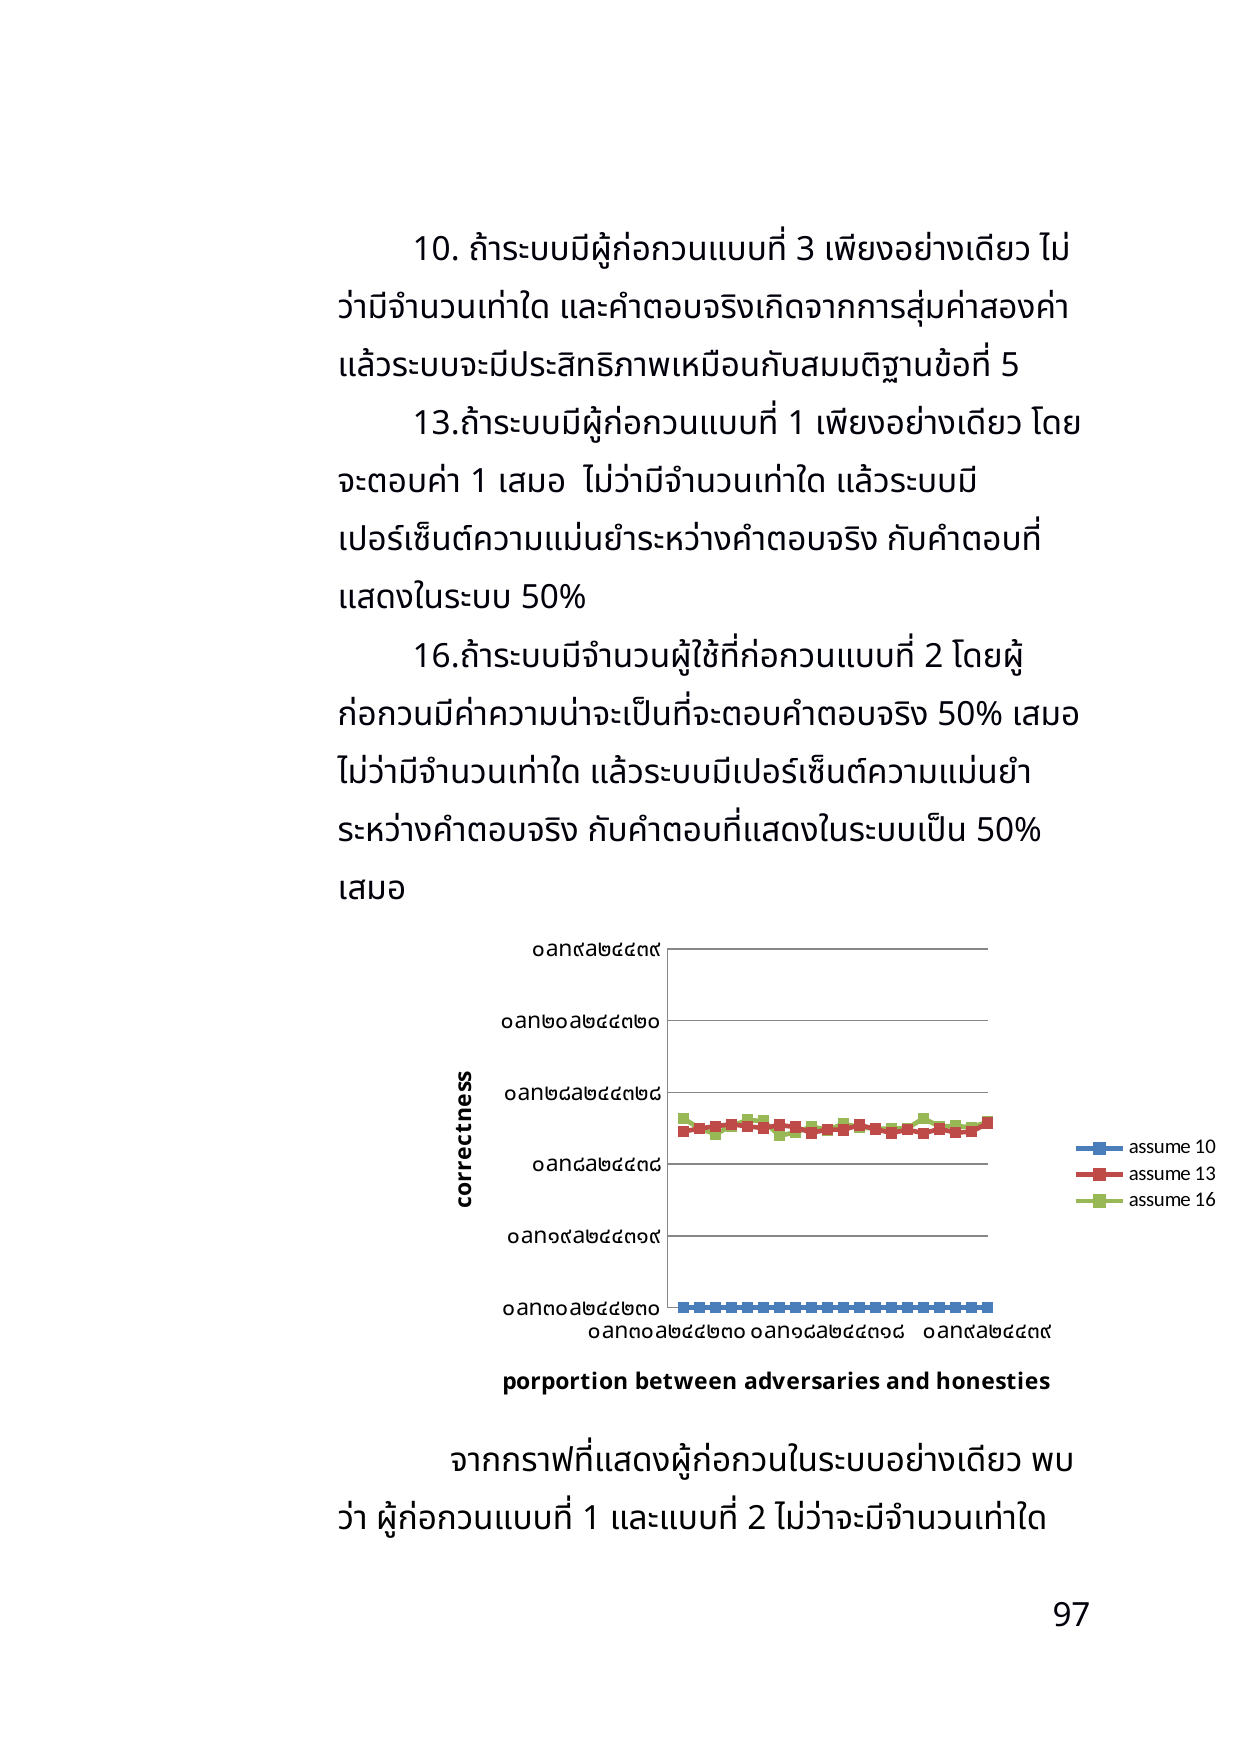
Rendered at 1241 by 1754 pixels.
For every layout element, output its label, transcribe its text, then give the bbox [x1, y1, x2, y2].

text 13.ถ้าระบบมีผู้ก่อกวนแบบที่ 1 เพียงอย่างเดียว โดยจะตอบค่า 1 เสมอ ไม่ว่ามีจำนวนเท่าใด แล้วระบบมีเปอร์เซ็นต์ความแม่นยำระหว่างคำตอบจริง กับคำตอบที่แสดงในระบบ 50% [337, 399, 1090, 624]
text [337, 1436, 1090, 1544]
text 10. ถ้าระบบมีผู้ก่อกวนแบบที่ 3 เพียงอย่างเดียว ไม่ว่ามีจำนวนเท่าใด และคำตอบจริงเกิดจากการสุ่มค่าสองค่า แล้วระบบจะมีประสิทธิภาพเหมือนกับสมมติฐานข้อที่ 5 [337, 225, 1090, 392]
text 16.ถ้าระบบมีจำนวนผู้ใช้ที่ก่อกวนแบบที่ 2 โดยผู้ก่อกวนมีค่าความน่าจะเป็นที่จะตอบคำตอบจริง 50% เสมอ ไม่ว่ามีจำนวนเท่าใด แล้วระบบมีเปอร์เซ็นต์ความแม่นยำระหว่างคำตอบจริง กับคำตอบที่แสดงในระบบเป็น 50% เสมอ [337, 631, 1090, 914]
